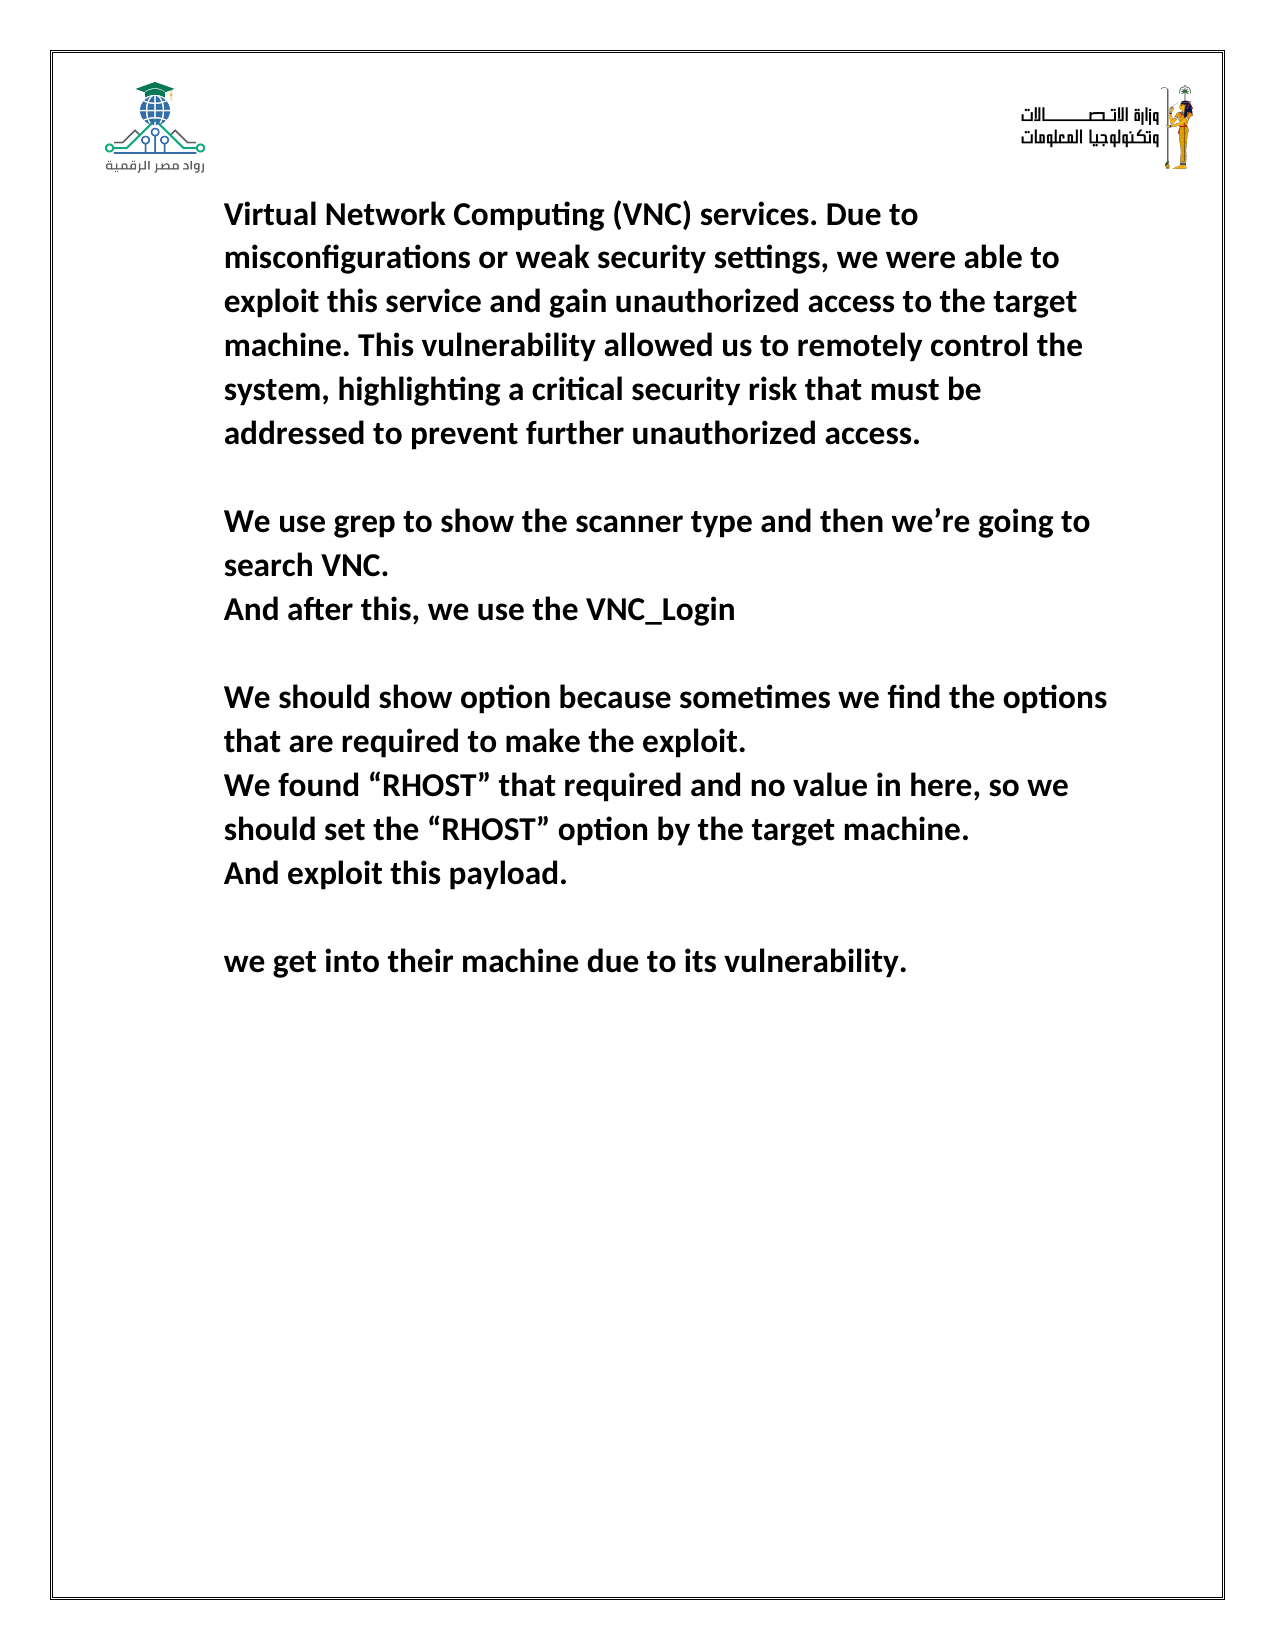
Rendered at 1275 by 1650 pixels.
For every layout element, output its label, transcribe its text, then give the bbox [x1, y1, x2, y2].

list And exploit this payload. [223, 852, 1126, 893]
list We should show option because sometimes we find the options that are required to make the exploit. [223, 676, 1126, 761]
picture [53, 66, 260, 190]
list And after this, we use the VNC_Login [223, 588, 1126, 629]
list We use grep to show the scanner type and then we’re going to search VNC. [223, 500, 1126, 585]
list we get into their machine due to its vulnerability. [223, 940, 1126, 981]
picture [1015, 82, 1204, 174]
list Virtual Network Computing (VNC) services. Due to misconfigurations or weak security settings, we were able to exploit this service and gain unauthorized access to the target machine. This vulnerability allowed us to remotely control the system, highlighting a critical security risk that must be addressed to prevent further unauthorized access. [223, 148, 1126, 453]
list We found “RHOST” that required and no value in here, so we should set the “RHOST” option by the target machine. [223, 764, 1126, 849]
